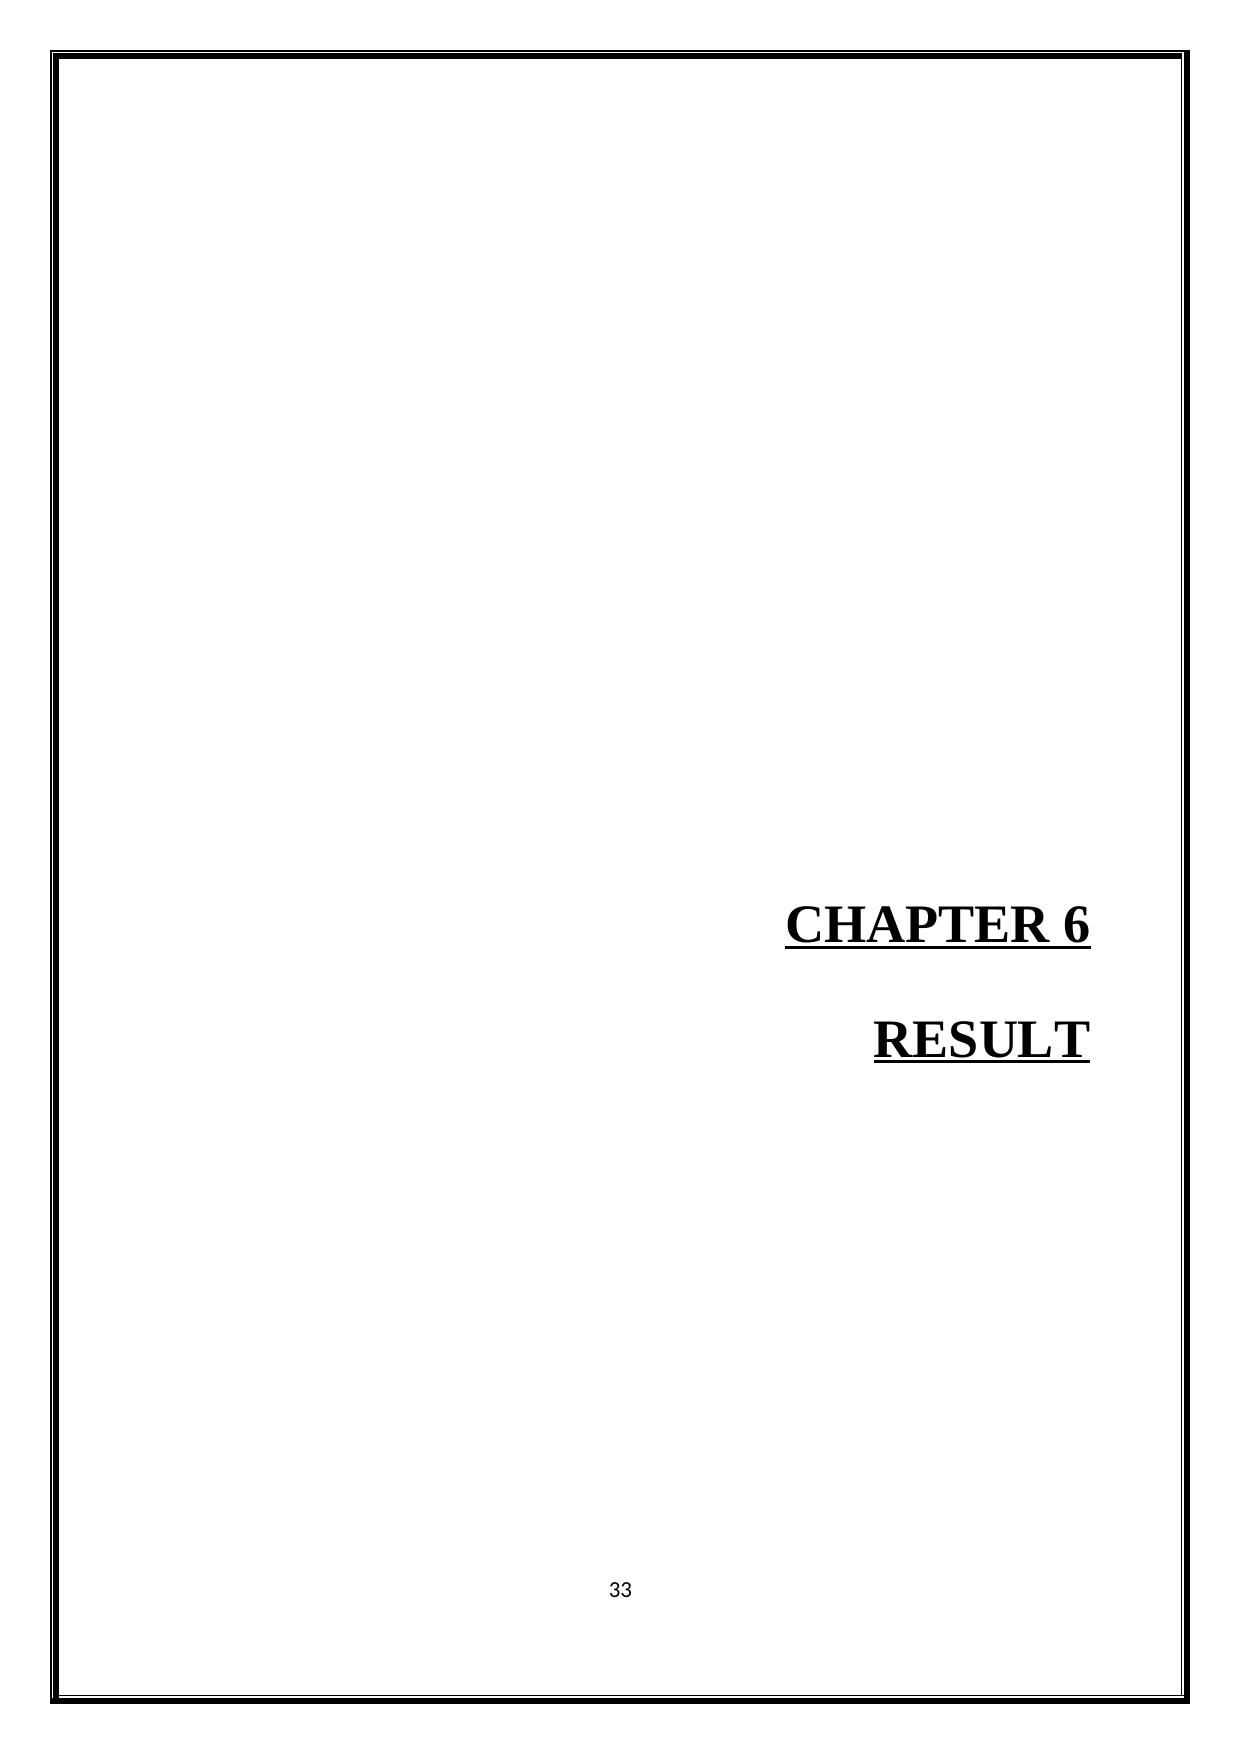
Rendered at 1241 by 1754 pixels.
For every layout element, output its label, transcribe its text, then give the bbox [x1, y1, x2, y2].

text CHAPTER 6 [150, 892, 1090, 955]
text RESULT [150, 1007, 1090, 1069]
